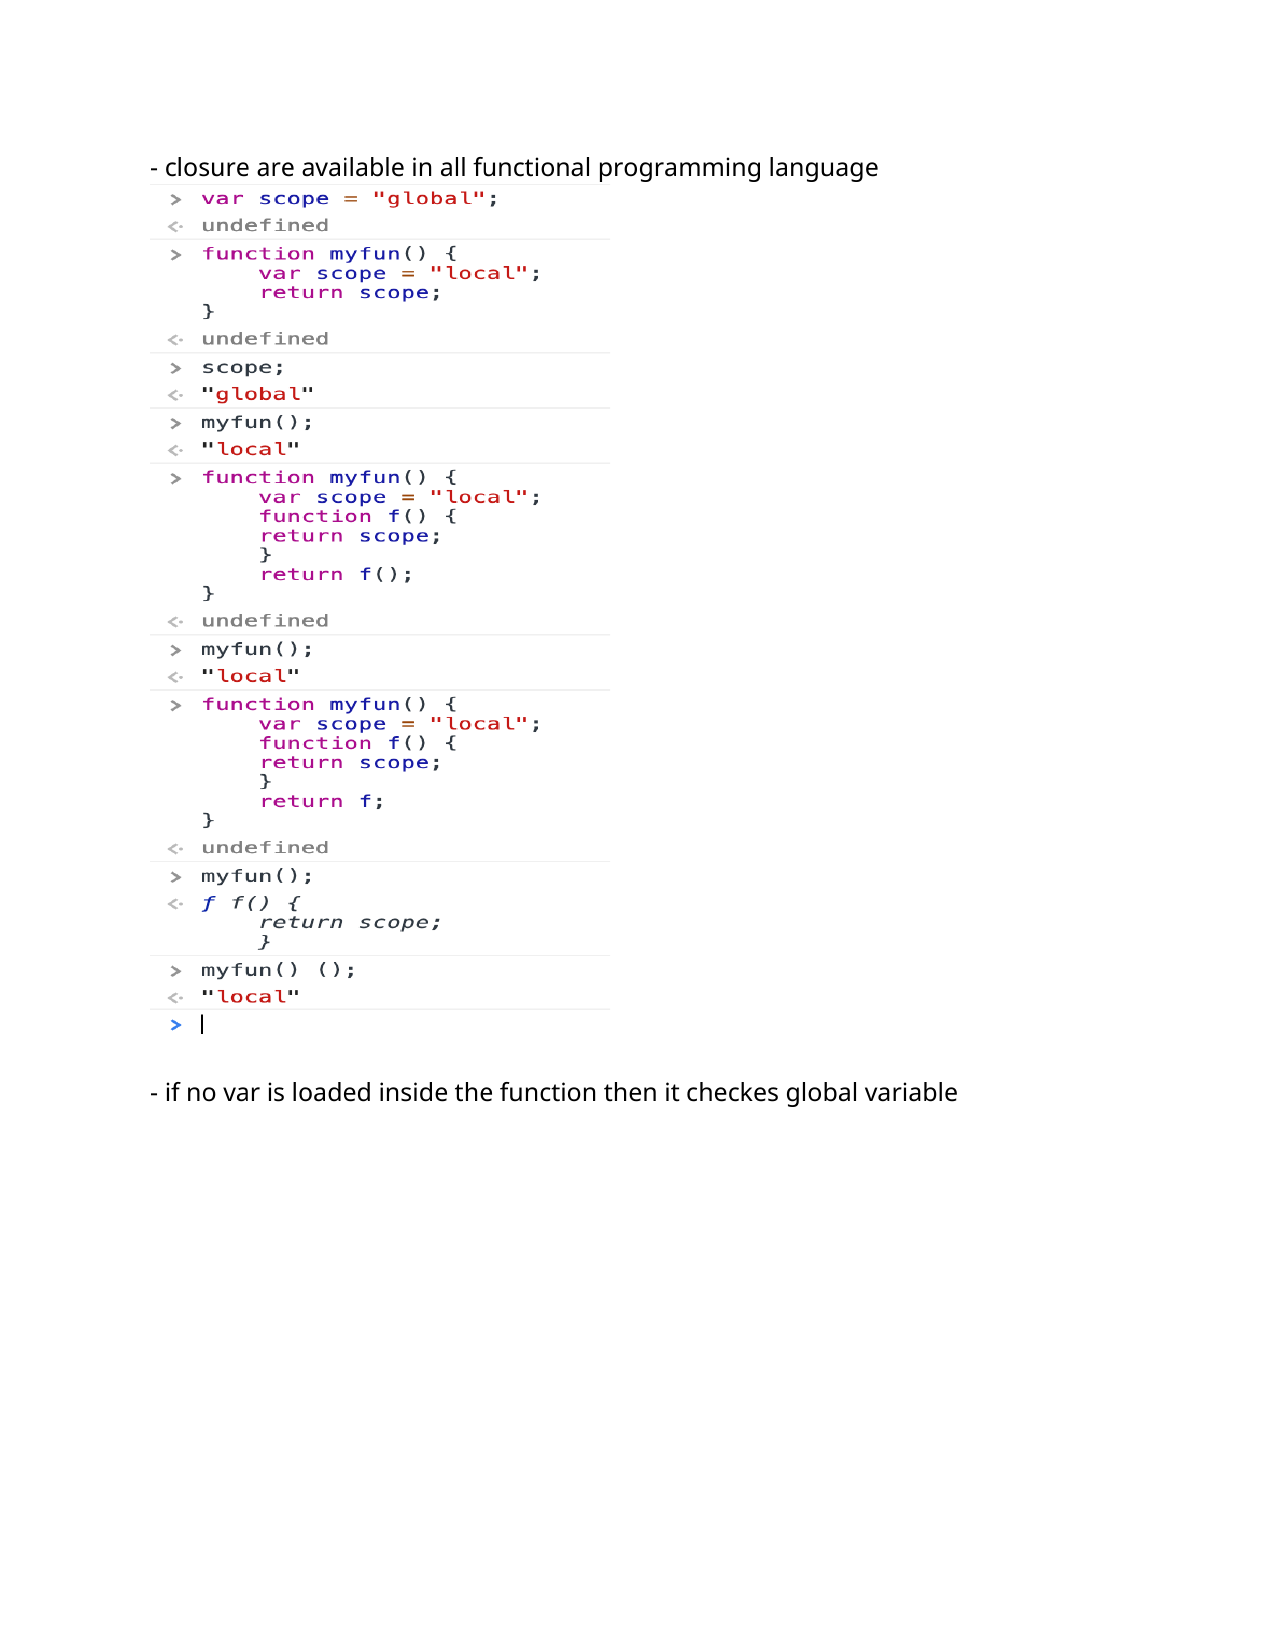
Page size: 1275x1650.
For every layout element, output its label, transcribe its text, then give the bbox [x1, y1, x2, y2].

picture [150, 184, 611, 1041]
text - closure are available in all functional programming language [150, 150, 1125, 184]
text - if no var is loaded inside the function then it checkes global variable [150, 1074, 1125, 1108]
